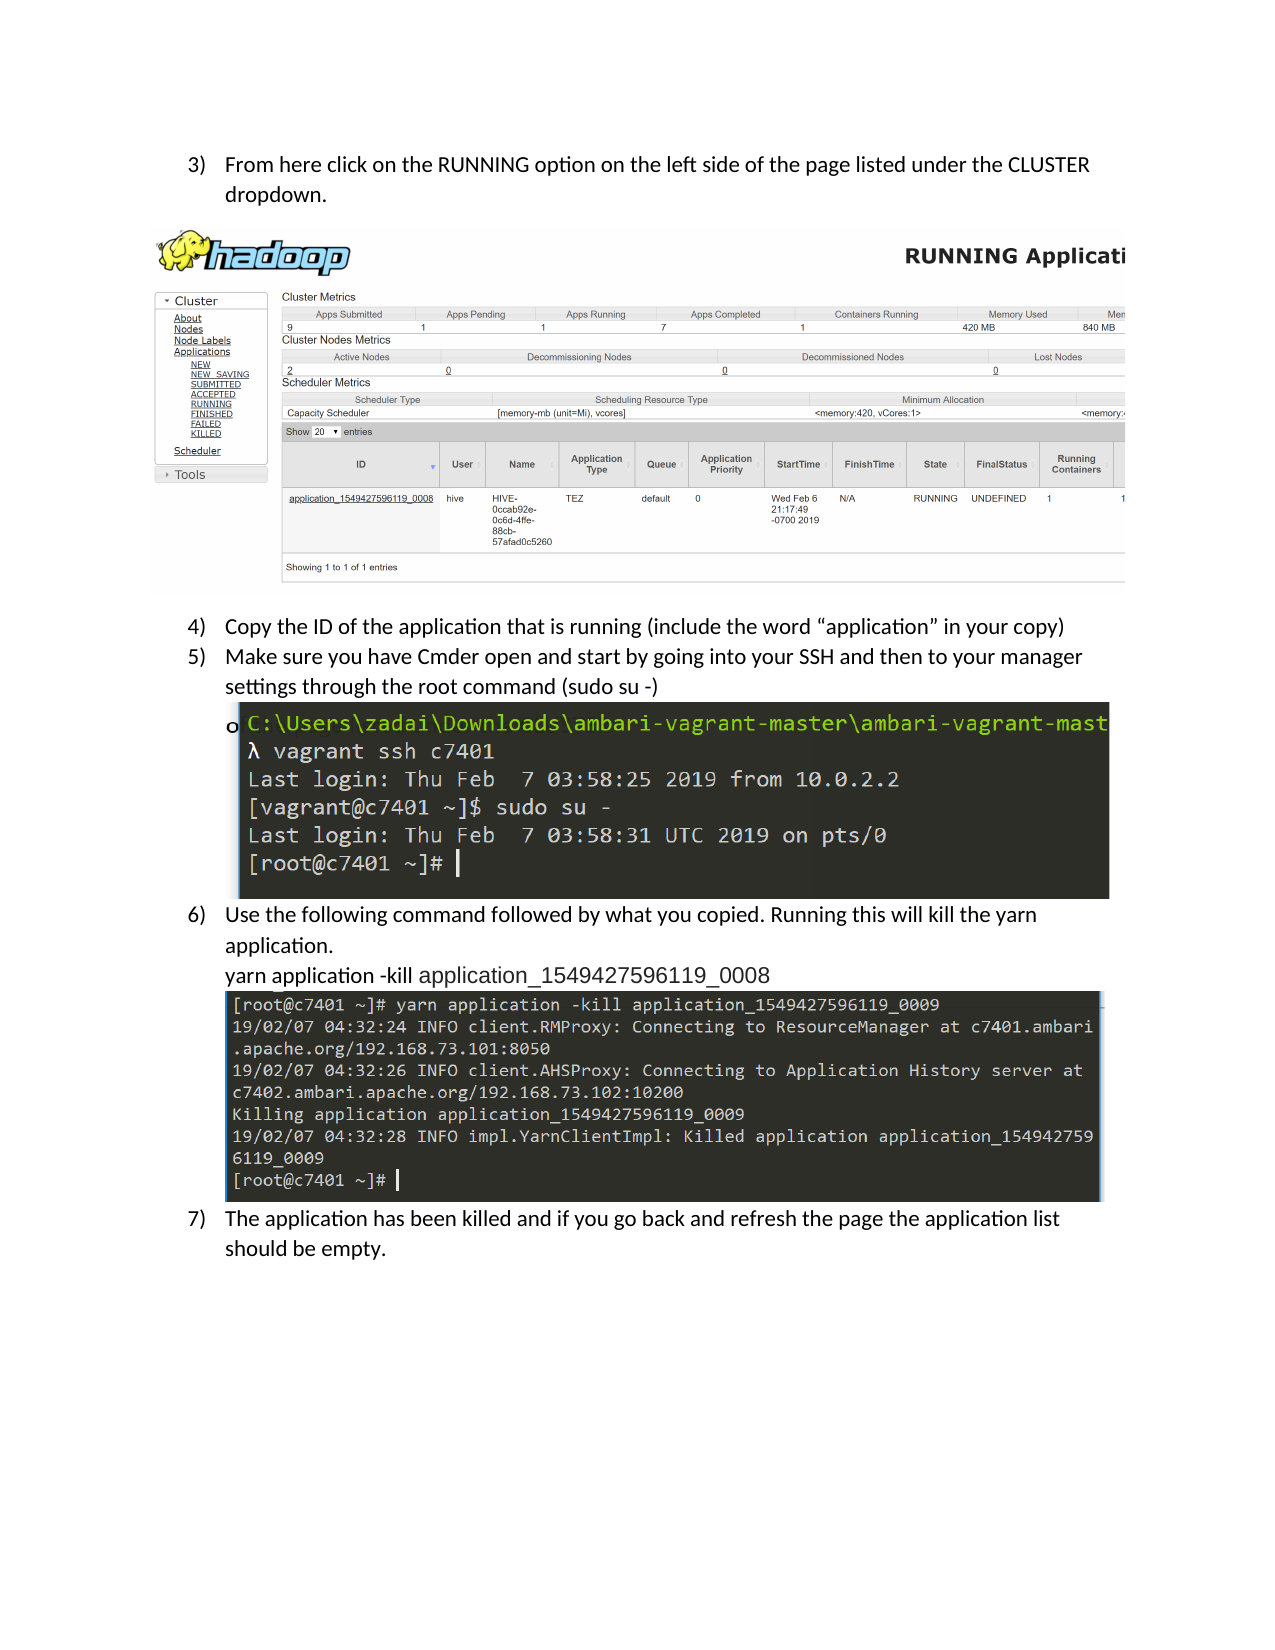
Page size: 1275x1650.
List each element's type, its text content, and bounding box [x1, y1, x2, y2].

list Copy the ID of the application that is running (include the word “application” in your copy) [187, 612, 1125, 640]
picture [225, 702, 1110, 899]
picture [150, 227, 1125, 594]
picture [225, 991, 1105, 1202]
list Make sure you have Cmder open and start by going into your SSH and then to your manager settings through the root command (sudo su -) [187, 642, 1125, 701]
list The application has been killed and if you go back and refresh the page the application list should be empty. [187, 1204, 1125, 1262]
list yarn application -kill application_1549427596119_0008 [225, 961, 1125, 989]
list From here click on the RUNNING option on the left side of the page listed under the CLUSTER dropdown. [187, 150, 1125, 208]
list Use the following command followed by what you copied. Running this will kill the yarn application. [187, 901, 1125, 959]
